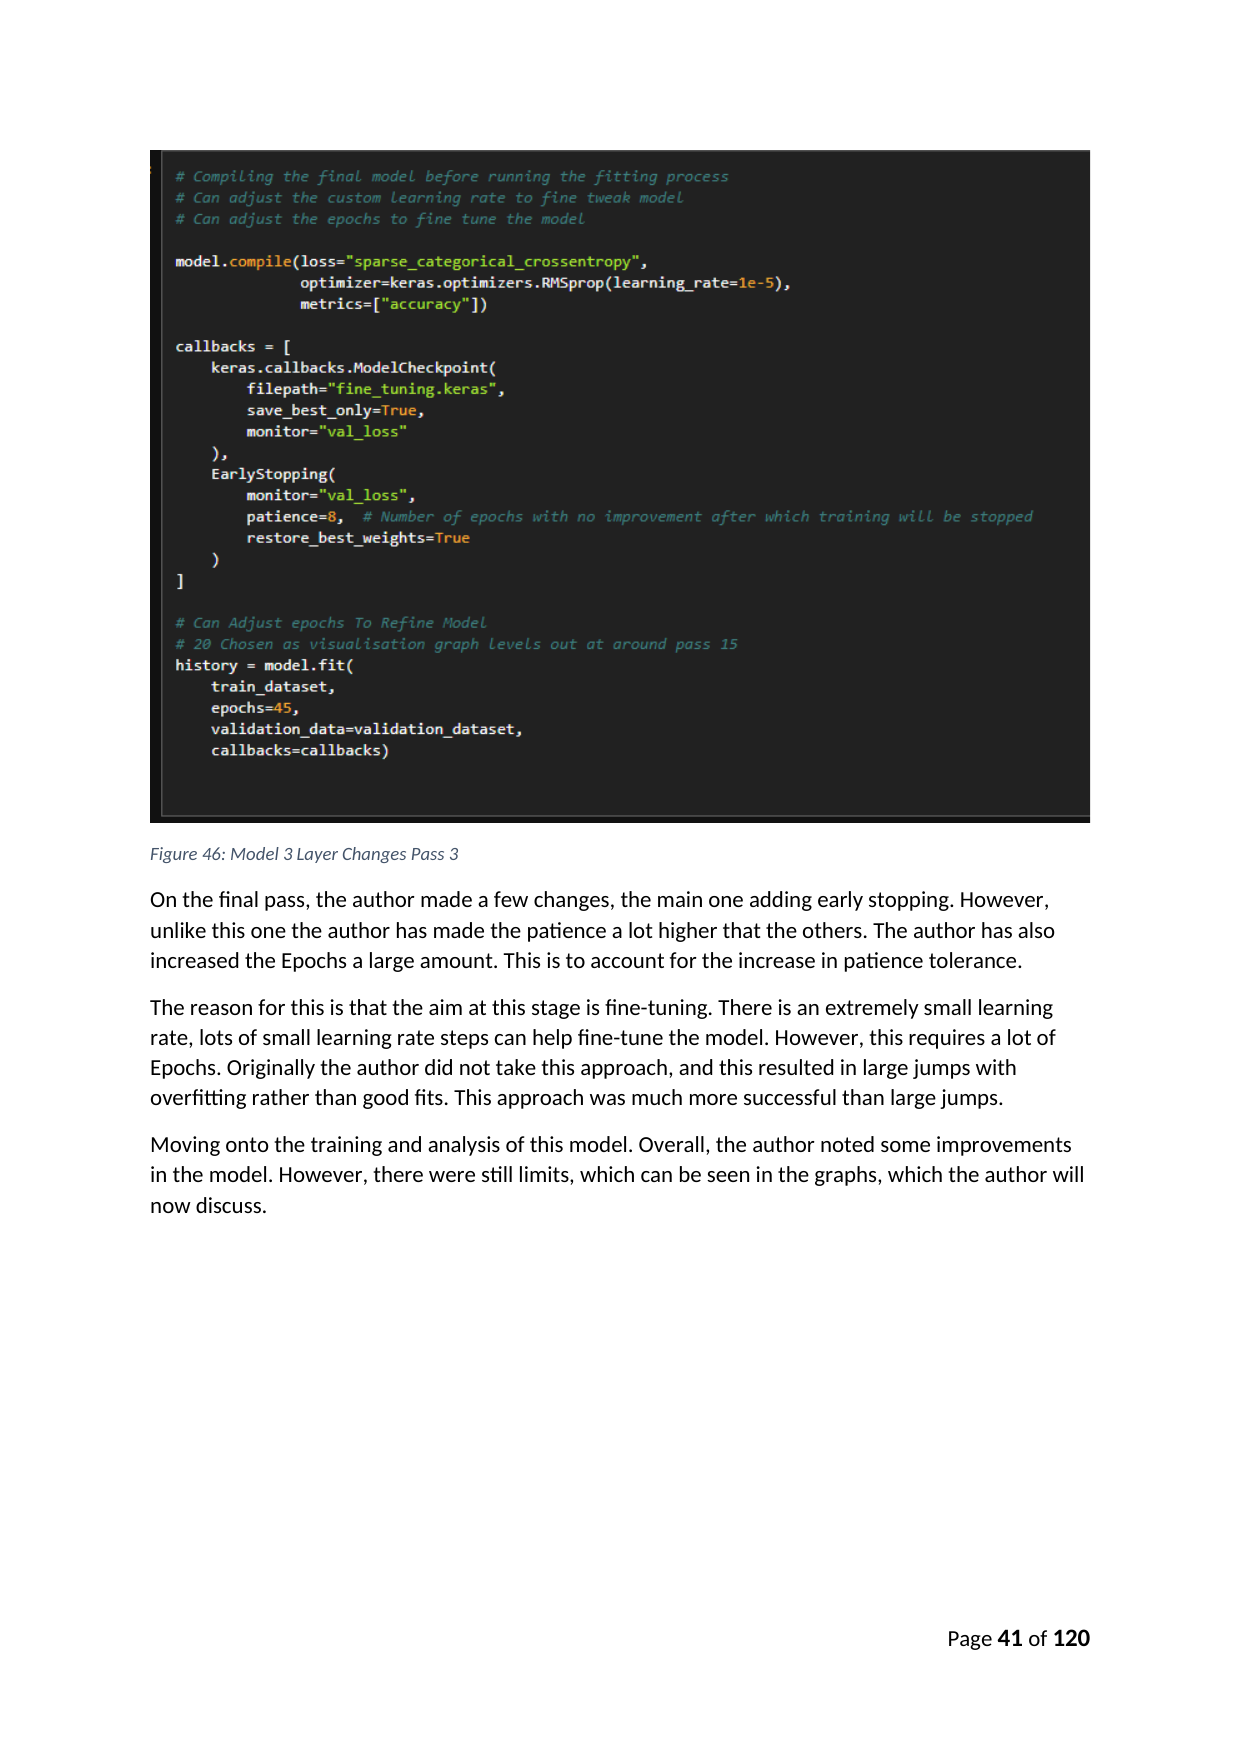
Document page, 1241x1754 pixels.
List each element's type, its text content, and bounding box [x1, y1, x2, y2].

text On the final pass, the author made a few changes, the main one adding early stopping. However, unlike this one the author has made the patience a lot higher that the others. The author has also increased the Epochs a large amount. This is to account for the increase in patience tolerance. [150, 886, 1090, 974]
text Moving onto the training and analysis of this model. Overall, the author noted some improvements in the model. However, there were still limits, which can be seen in the graphs, which the author will now discuss. [150, 1130, 1090, 1219]
picture [150, 150, 1091, 823]
text The reason for this is that the aim at this stage is fine-tuning. There is an extremely small learning rate, lots of small learning rate steps can help fine-tune the model. However, this requires a lot of Epochs. Originally the author did not take this approach, and this resulted in large jumps with overfitting rather than good fits. This approach was much more successful than large jumps. [150, 993, 1090, 1112]
